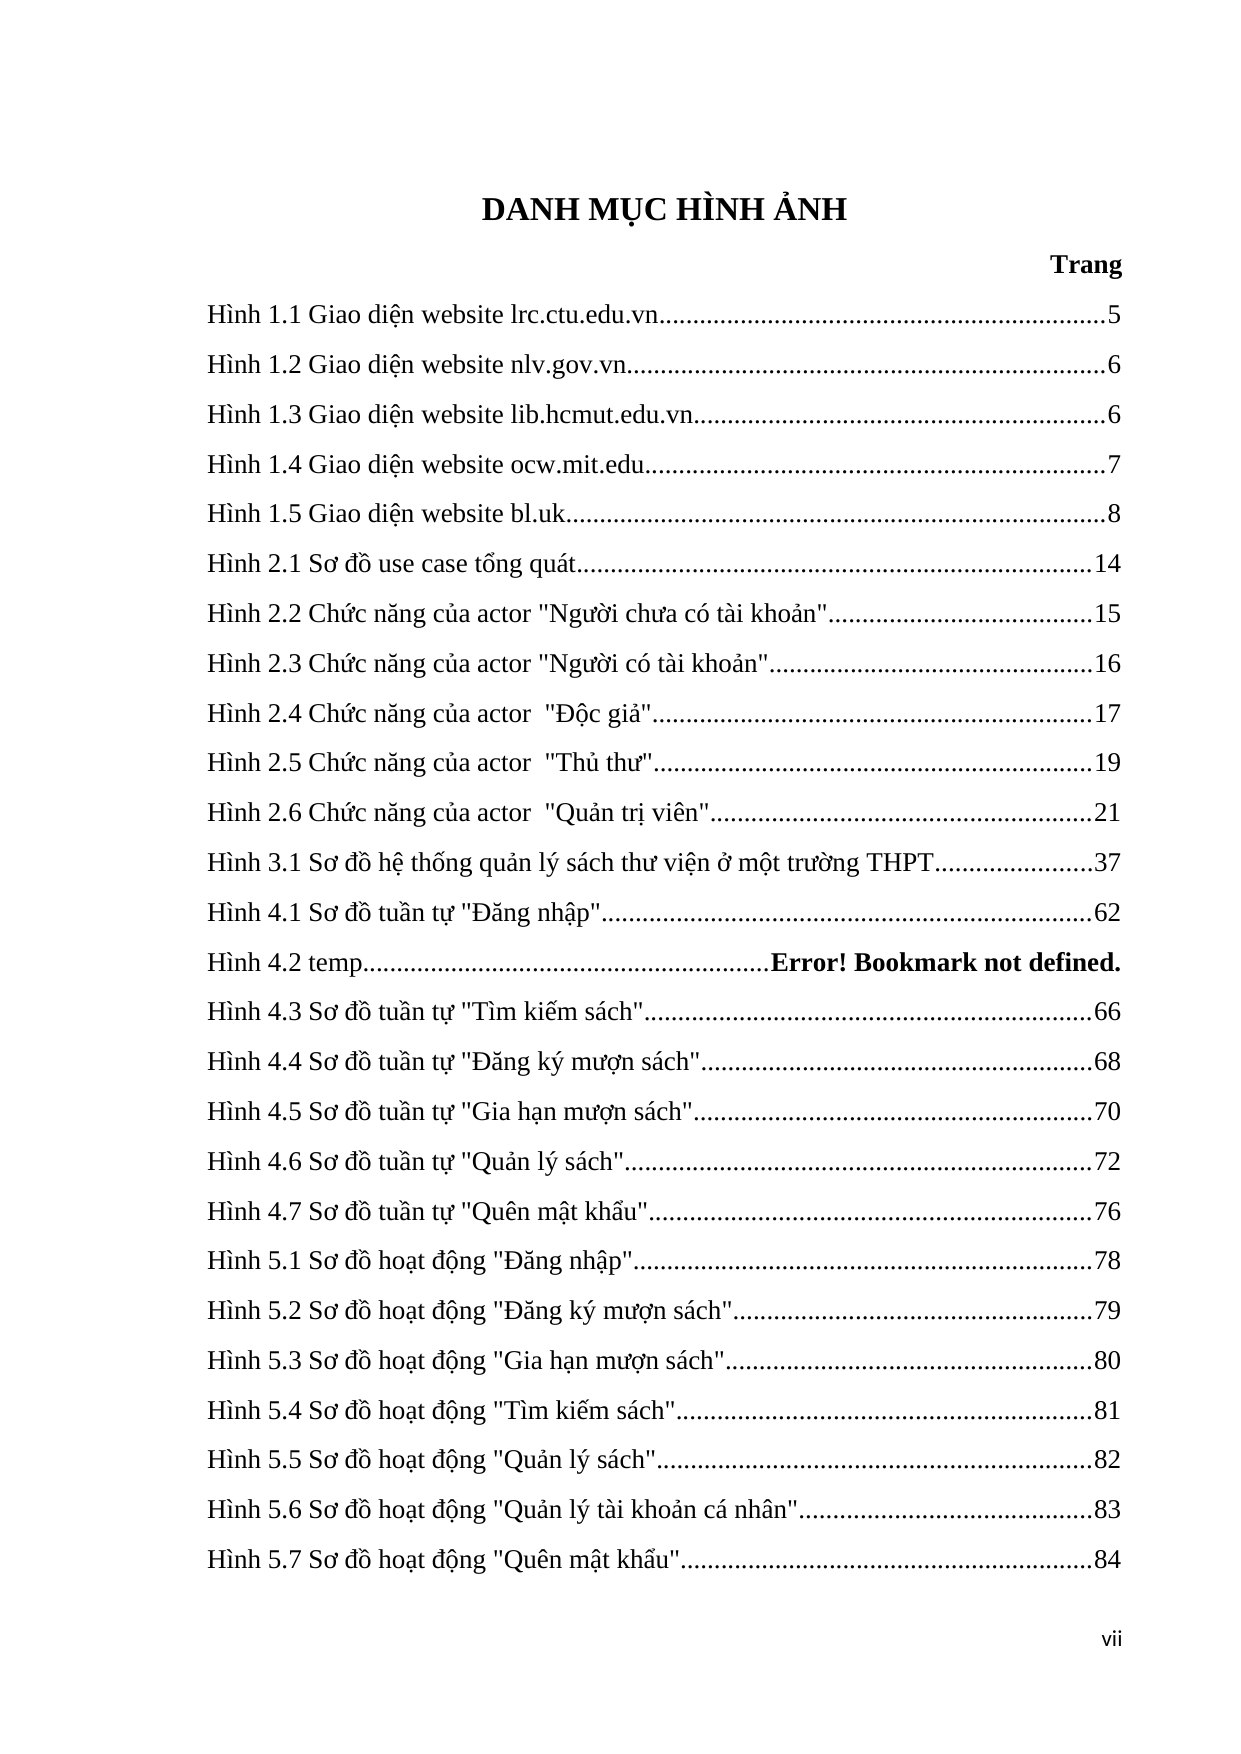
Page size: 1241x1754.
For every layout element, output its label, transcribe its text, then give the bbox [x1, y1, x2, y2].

text Hình 1.3 Giao diện website lib.hcmut.edu.vn 6 [207, 398, 1122, 429]
text Hình 5.7 Sơ đồ hoạt động "Quên mật khẩu" 84 [207, 1543, 1122, 1574]
text Hình 4.3 Sơ đồ tuần tự "Tìm kiếm sách" 66 [207, 995, 1122, 1027]
text Hình 1.5 Giao diện website bl.uk 8 [207, 497, 1122, 529]
text Hình 1.1 Giao diện website lrc.ctu.edu.vn 5 [207, 298, 1122, 329]
text Hình 3.1 Sơ đồ hệ thống quản lý sách thư viện ở một trường THPT 37 [207, 846, 1122, 877]
subtitle DANH MỤC HÌNH ẢNH [207, 190, 1122, 228]
text Hình 2.4 Chức năng của actor "Độc giả" 17 [207, 697, 1122, 728]
text Hình 5.4 Sơ đồ hoạt động "Tìm kiếm sách" 81 [207, 1394, 1122, 1425]
text Hình 2.1 Sơ đồ use case tổng quát 14 [207, 547, 1122, 578]
text Hình 4.1 Sơ đồ tuần tự "Đăng nhập" 62 [207, 896, 1122, 927]
text Hình 4.7 Sơ đồ tuần tự "Quên mật khẩu" 76 [207, 1194, 1122, 1226]
text Hình 5.6 Sơ đồ hoạt động "Quản lý tài khoản cá nhân" 83 [207, 1493, 1122, 1524]
text Hình 2.6 Chức năng của actor "Quản trị viên" 21 [207, 796, 1122, 827]
text Hình 1.4 Giao diện website ocw.mit.edu 7 [207, 448, 1122, 479]
text Hình 5.1 Sơ đồ hoạt động "Đăng nhập" 78 [207, 1244, 1122, 1276]
text Trang [207, 248, 1122, 279]
text Hình 4.6 Sơ đồ tuần tự "Quản lý sách" 72 [207, 1145, 1122, 1176]
text Hình 1.2 Giao diện website nlv.gov.vn 6 [207, 348, 1122, 379]
text Hình 4.5 Sơ đồ tuần tự "Gia hạn mượn sách" 70 [207, 1095, 1122, 1126]
text Hình 2.5 Chức năng của actor "Thủ thư" 19 [207, 746, 1122, 778]
text Hình 5.2 Sơ đồ hoạt động "Đăng ký mượn sách" 79 [207, 1294, 1122, 1325]
text Hình 5.5 Sơ đồ hoạt động "Quản lý sách" 82 [207, 1443, 1122, 1475]
text Hình 4.2 temp Error! Bookmark not defined. [207, 946, 1122, 977]
text Hình 5.3 Sơ đồ hoạt động "Gia hạn mượn sách" 80 [207, 1344, 1122, 1375]
text Hình 2.3 Chức năng của actor "Người có tài khoản" 16 [207, 647, 1122, 678]
text Hình 2.2 Chức năng của actor "Người chưa có tài khoản" 15 [207, 597, 1122, 628]
text Hình 4.4 Sơ đồ tuần tự "Đăng ký mượn sách" 68 [207, 1045, 1122, 1076]
